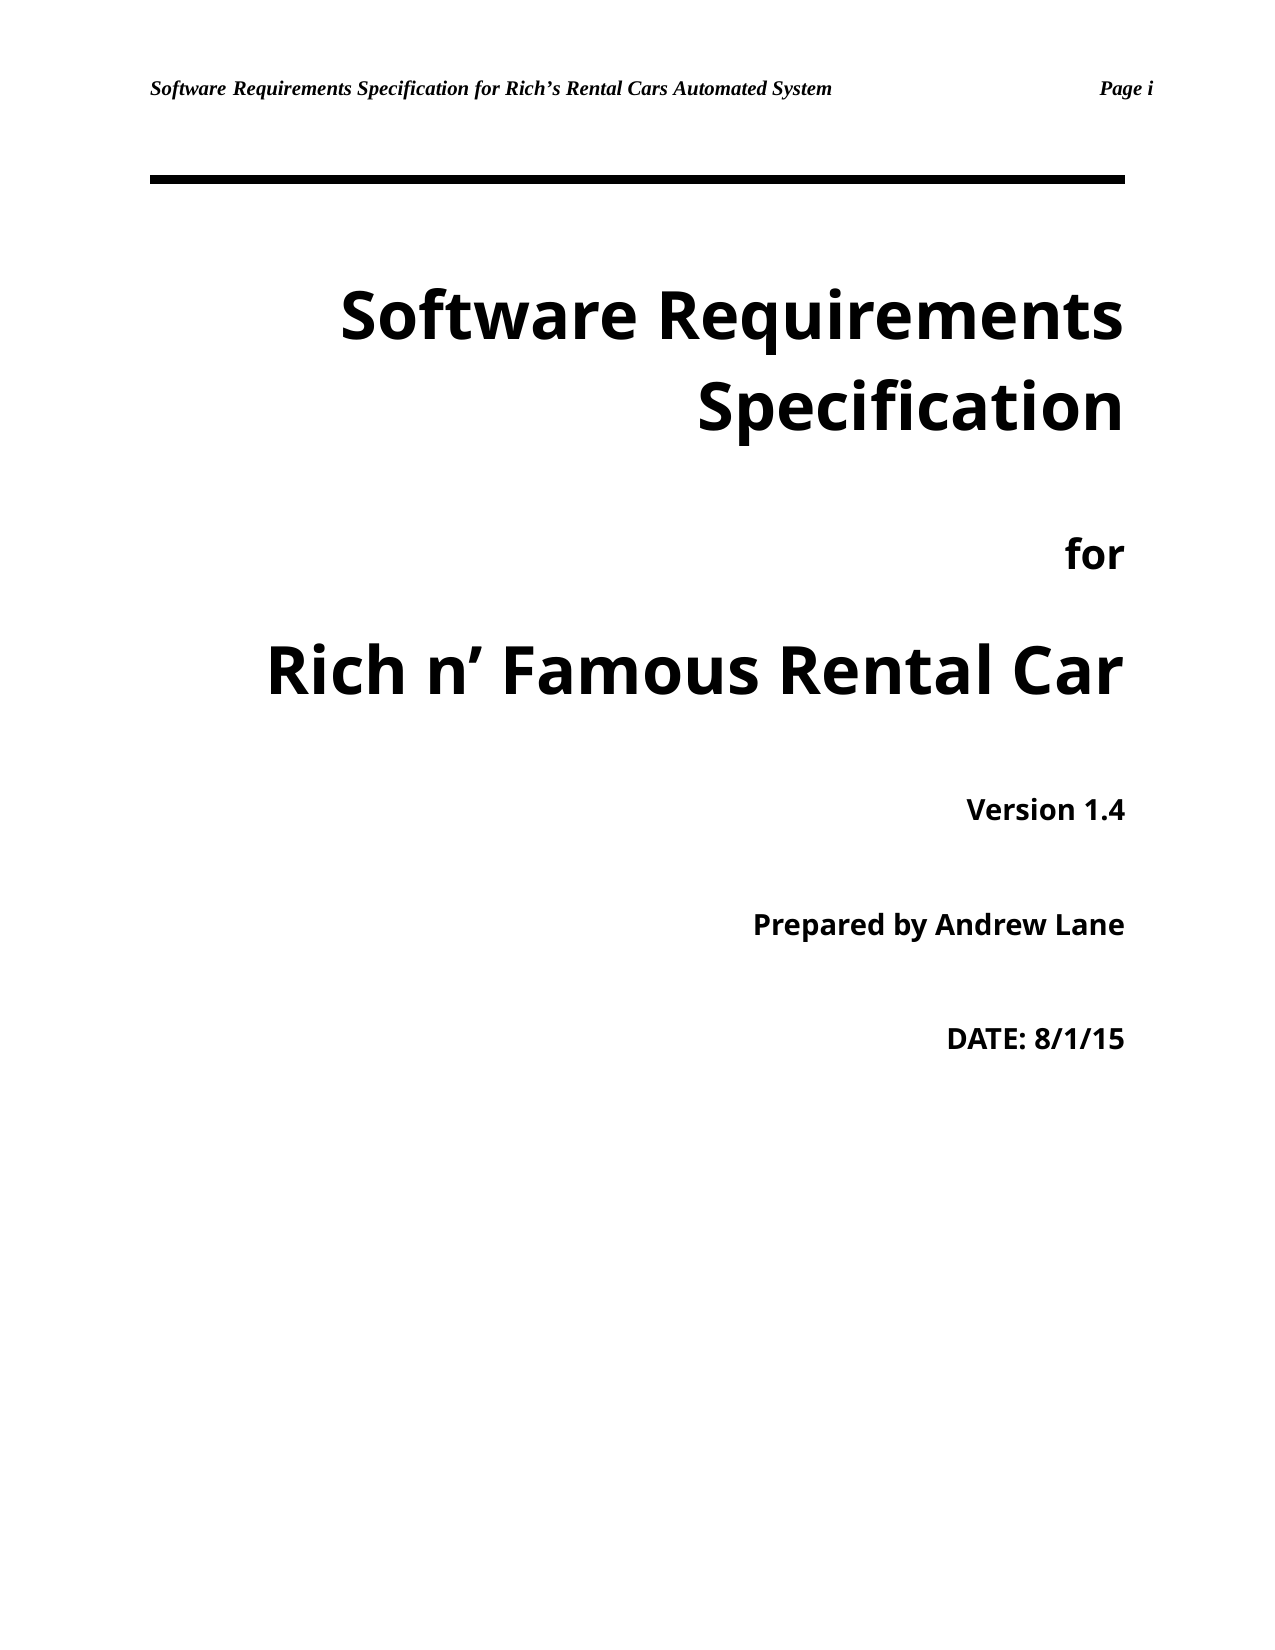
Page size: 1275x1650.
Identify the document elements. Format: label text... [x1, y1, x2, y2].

title Rich n’ Famous Rental Car [150, 623, 1125, 714]
title Software Requirements Specification [150, 268, 1125, 450]
text DATE: 8/1/15 [150, 1018, 1125, 1058]
text Version 1.4 [150, 789, 1125, 829]
text Prepared by Andrew Lane [150, 904, 1125, 943]
title for [150, 525, 1125, 582]
